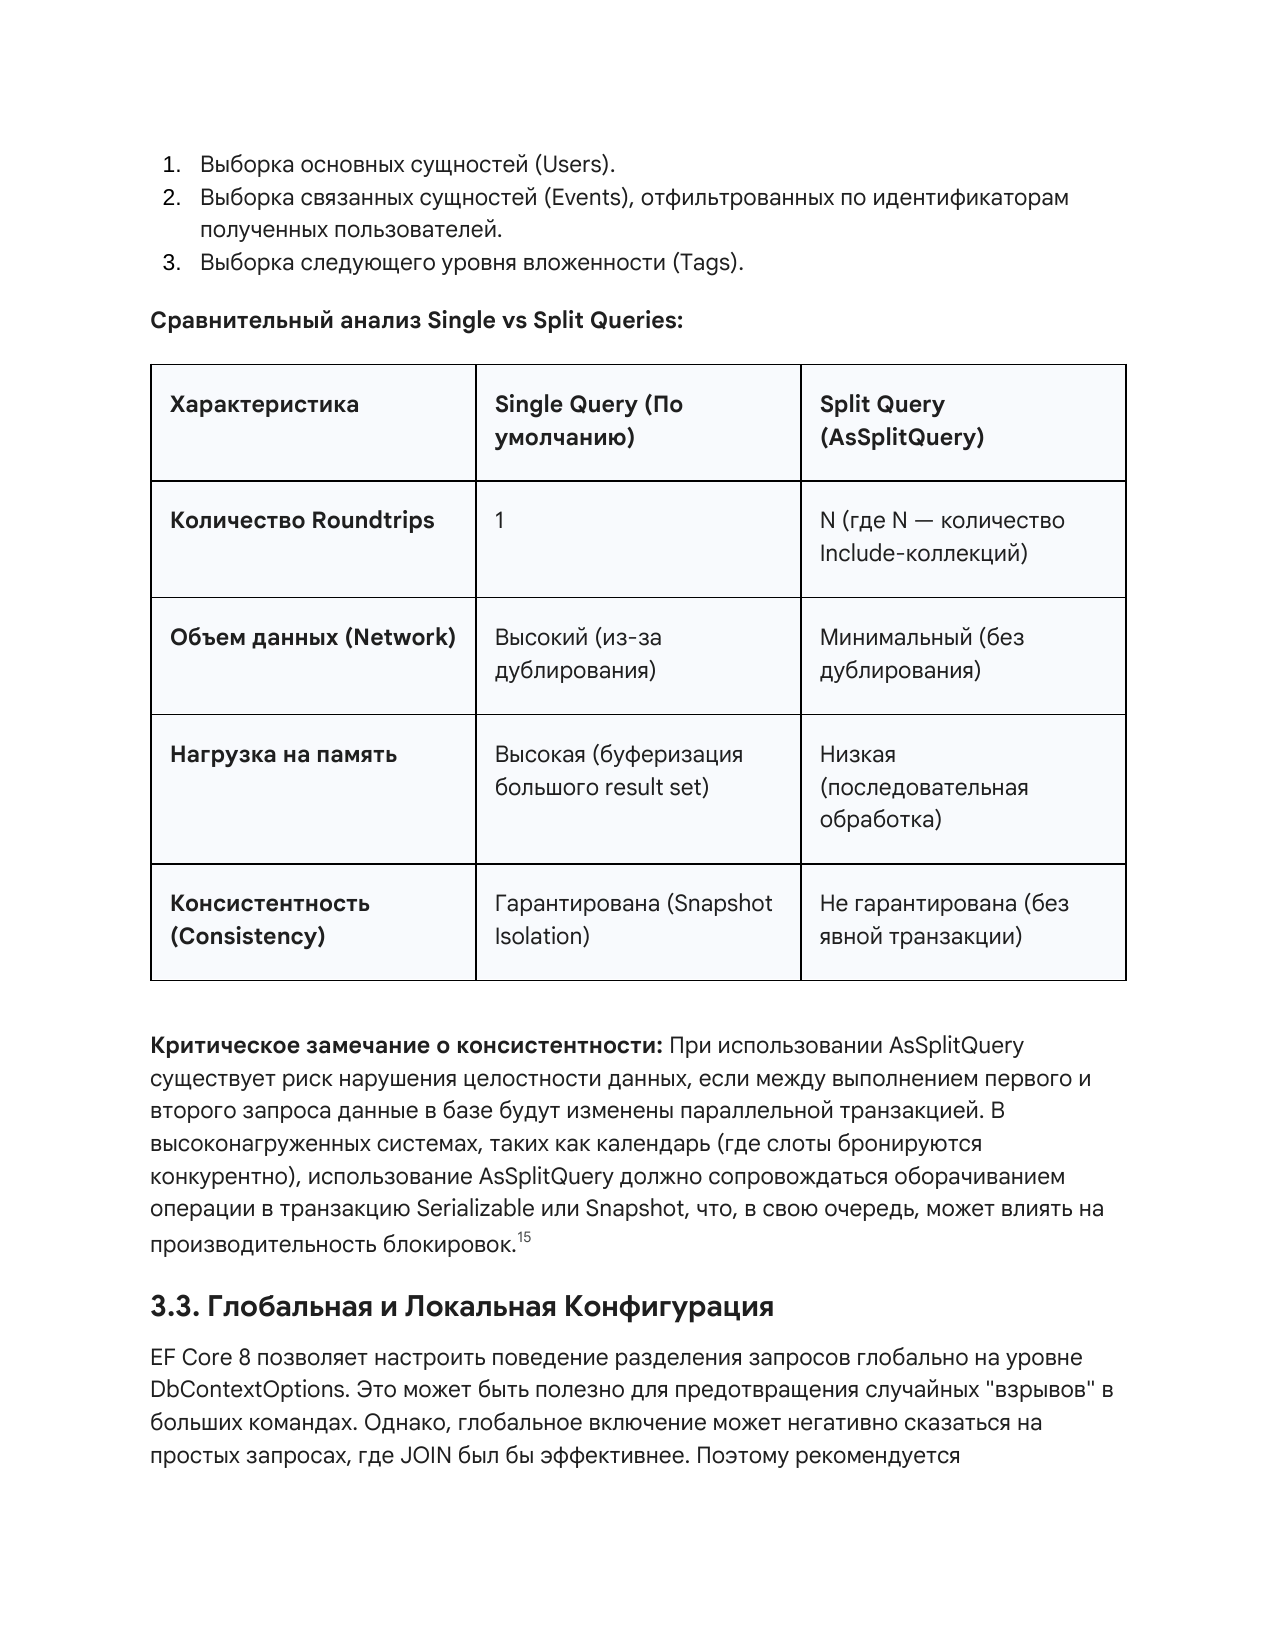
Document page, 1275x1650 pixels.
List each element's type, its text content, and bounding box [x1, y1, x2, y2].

list Выборка связанных сущностей (Events), отфильтрованных по идентификаторам полученных пользователей. [162, 183, 1125, 244]
table_cell Гарантирована (Snapshot Isolation) [477, 865, 800, 979]
subtitle 3.3. Глобальная и Локальная Конфигурация [150, 1288, 1125, 1325]
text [150, 1343, 1125, 1469]
table_cell Не гарантирована (без явной транзакции) [802, 865, 1125, 979]
table_cell Консистентность (Consistency) [152, 865, 475, 979]
table_cell Минимальный (без дублирования) [802, 598, 1125, 713]
table_cell Нагрузка на память [152, 715, 475, 863]
list Выборка основных сущностей (Users). [162, 150, 1125, 179]
table_cell Количество Roundtrips [152, 482, 475, 597]
table_cell Высокий (из-за дублирования) [477, 598, 800, 713]
table_cell N (где N — количество Include-коллекций) [802, 482, 1125, 597]
table_cell Объем данных (Network) [152, 598, 475, 713]
table_header Split Query (AsSplitQuery) [802, 365, 1125, 480]
table_header Single Query (По умолчанию) [477, 365, 800, 480]
list Выборка следующего уровня вложенности (Tags). [162, 248, 1125, 277]
table_cell 1 [477, 482, 800, 597]
table_cell Высокая (буферизация большого result set) [477, 715, 800, 863]
text Критическое замечание о консистентности: При использовании AsSplitQuery существует риск нарушения целостности данных, если между выполнением первого и второго запроса данные в базе будут изменены параллельной транзакцией. В высоконагруженных системах, таких как календарь (где слоты бронируются конкурентно), использование AsSplitQuery должно сопровождаться оборачиванием операции в транзакцию Serializable или Snapshot, что, в свою очередь, может влиять на производительность блокировок.15 [150, 1031, 1125, 1259]
text Сравнительный анализ Single vs Split Queries: [150, 306, 1125, 334]
table_cell Низкая (последовательная обработка) [802, 715, 1125, 863]
table_header Характеристика [152, 365, 475, 480]
